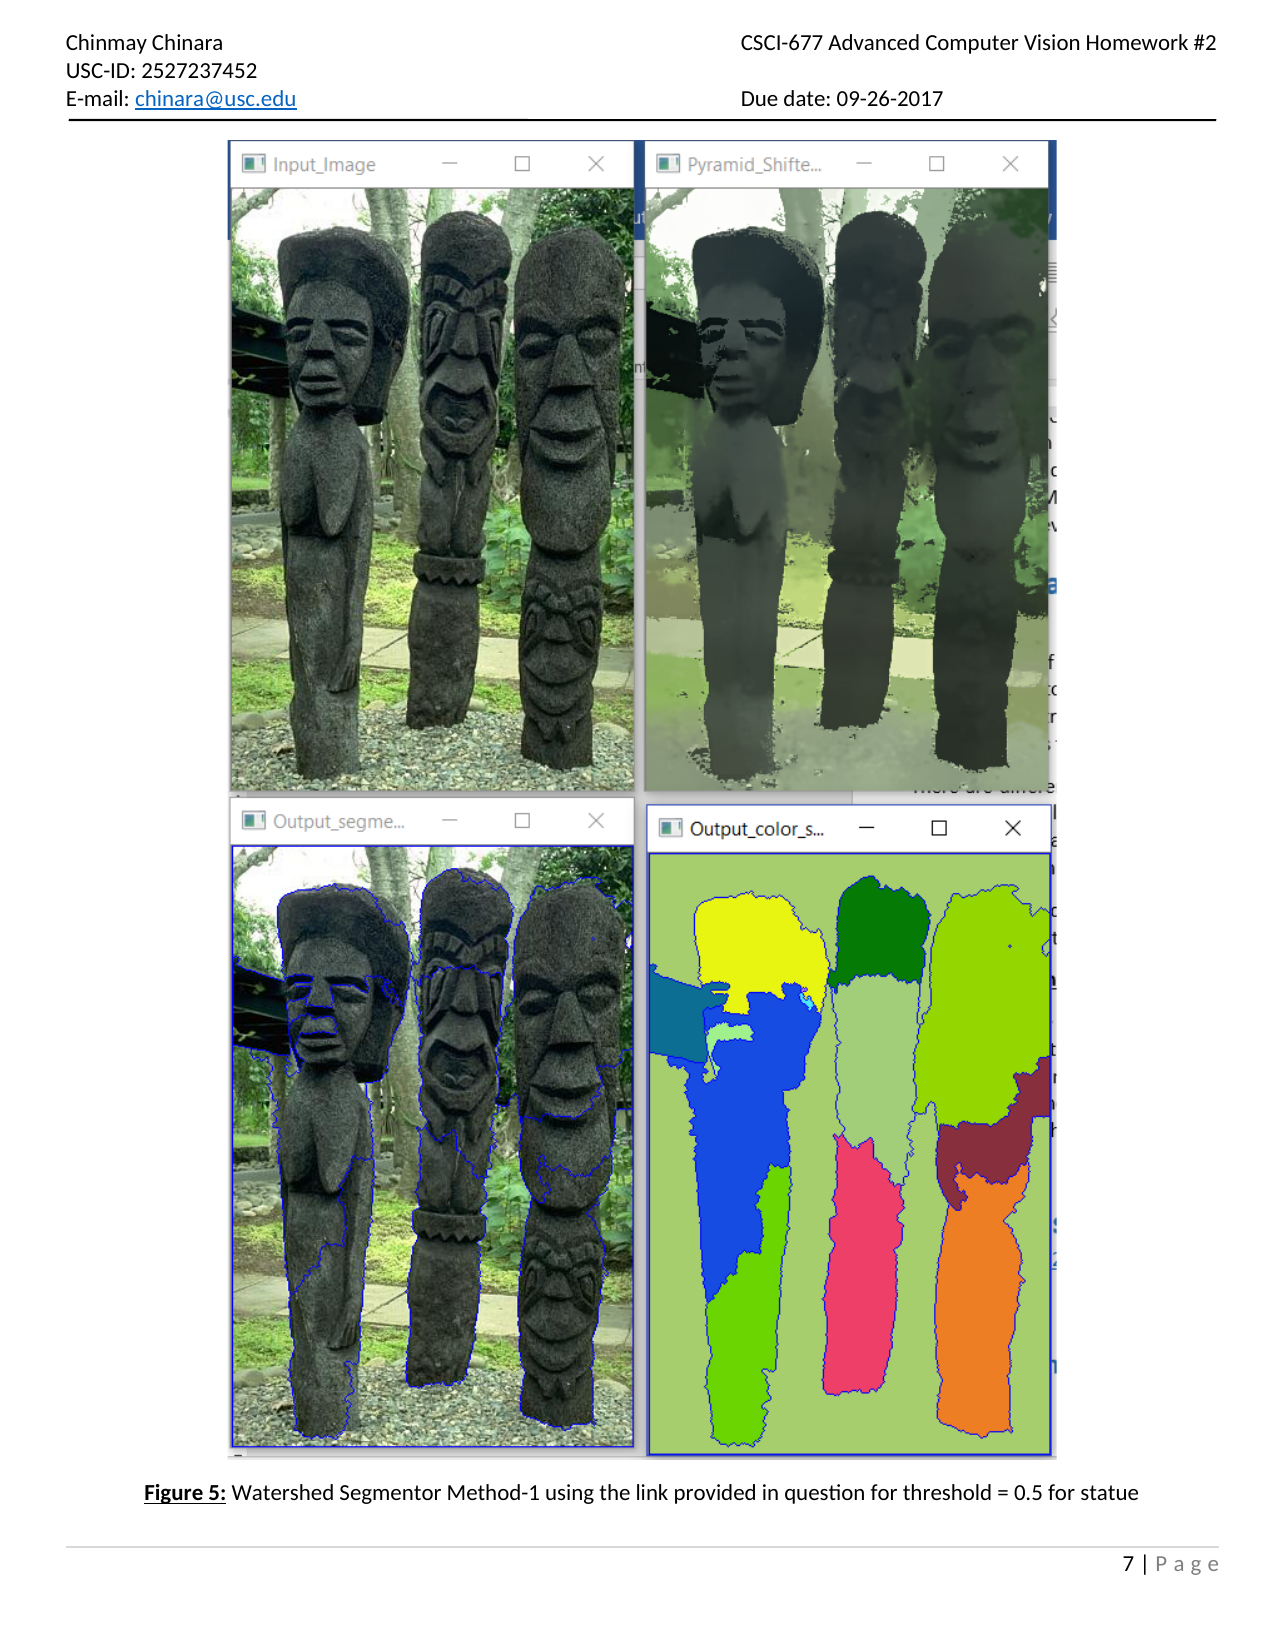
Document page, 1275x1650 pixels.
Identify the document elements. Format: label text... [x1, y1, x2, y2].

picture [227, 140, 1057, 1460]
text Figure 5: Watershed Segmentor Method-1 using the link provided in question for threshold = 0.5 for statue [66, 1478, 1219, 1507]
